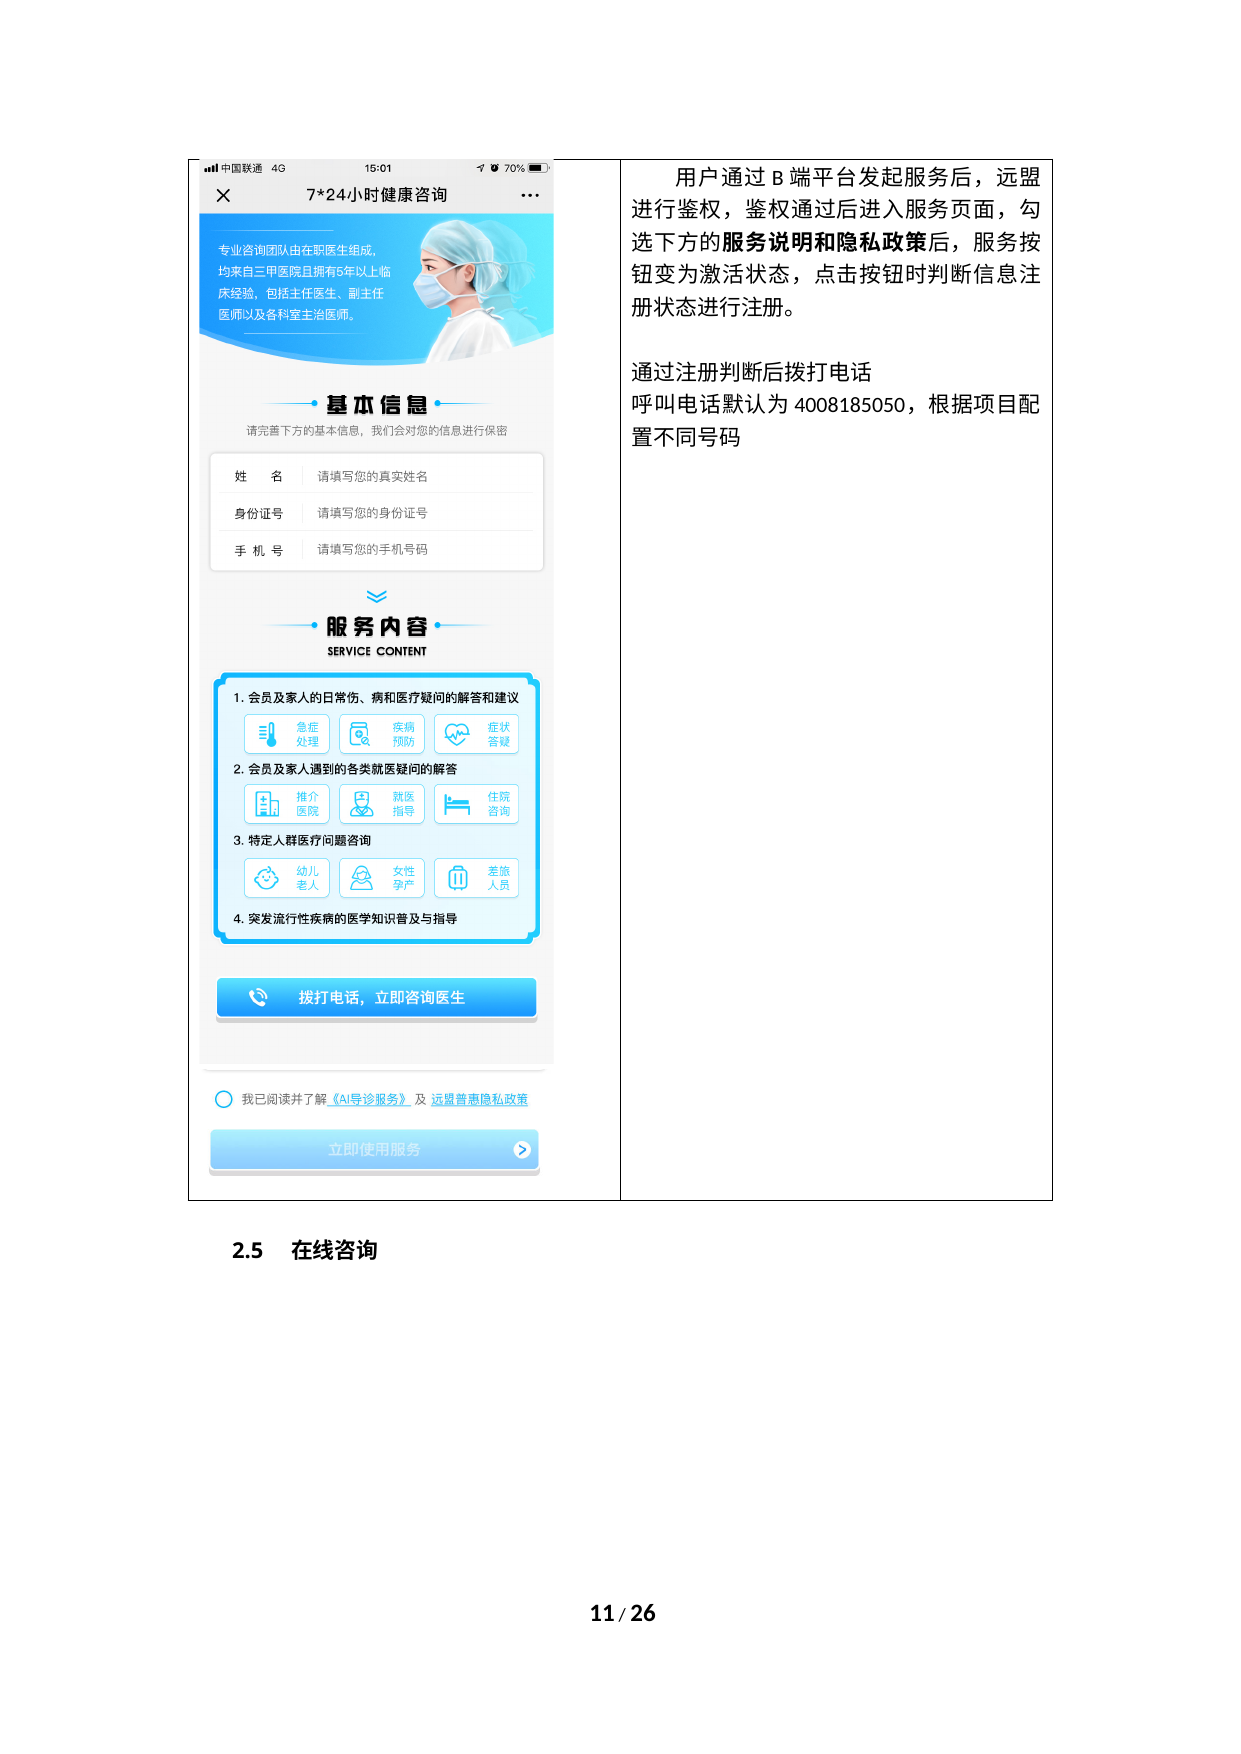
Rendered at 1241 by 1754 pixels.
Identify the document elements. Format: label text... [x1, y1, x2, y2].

picture [199, 1069, 554, 1187]
picture [199, 159, 554, 1064]
list 在线咨询 [232, 1233, 1053, 1266]
table_header 用户通过B端平台发起服务后，远盟进行鉴权，鉴权通过后进入服务页面，勾选下方的服务说明和隐私政策后，服务按钮变为激活状态，点击按钮时判断信息注册状态进行注册。 通过注册判断后拨打电话 呼叫电话默认为4008185050，根据项目配置不同号码 [621, 160, 1052, 1199]
table_header [189, 160, 620, 1199]
